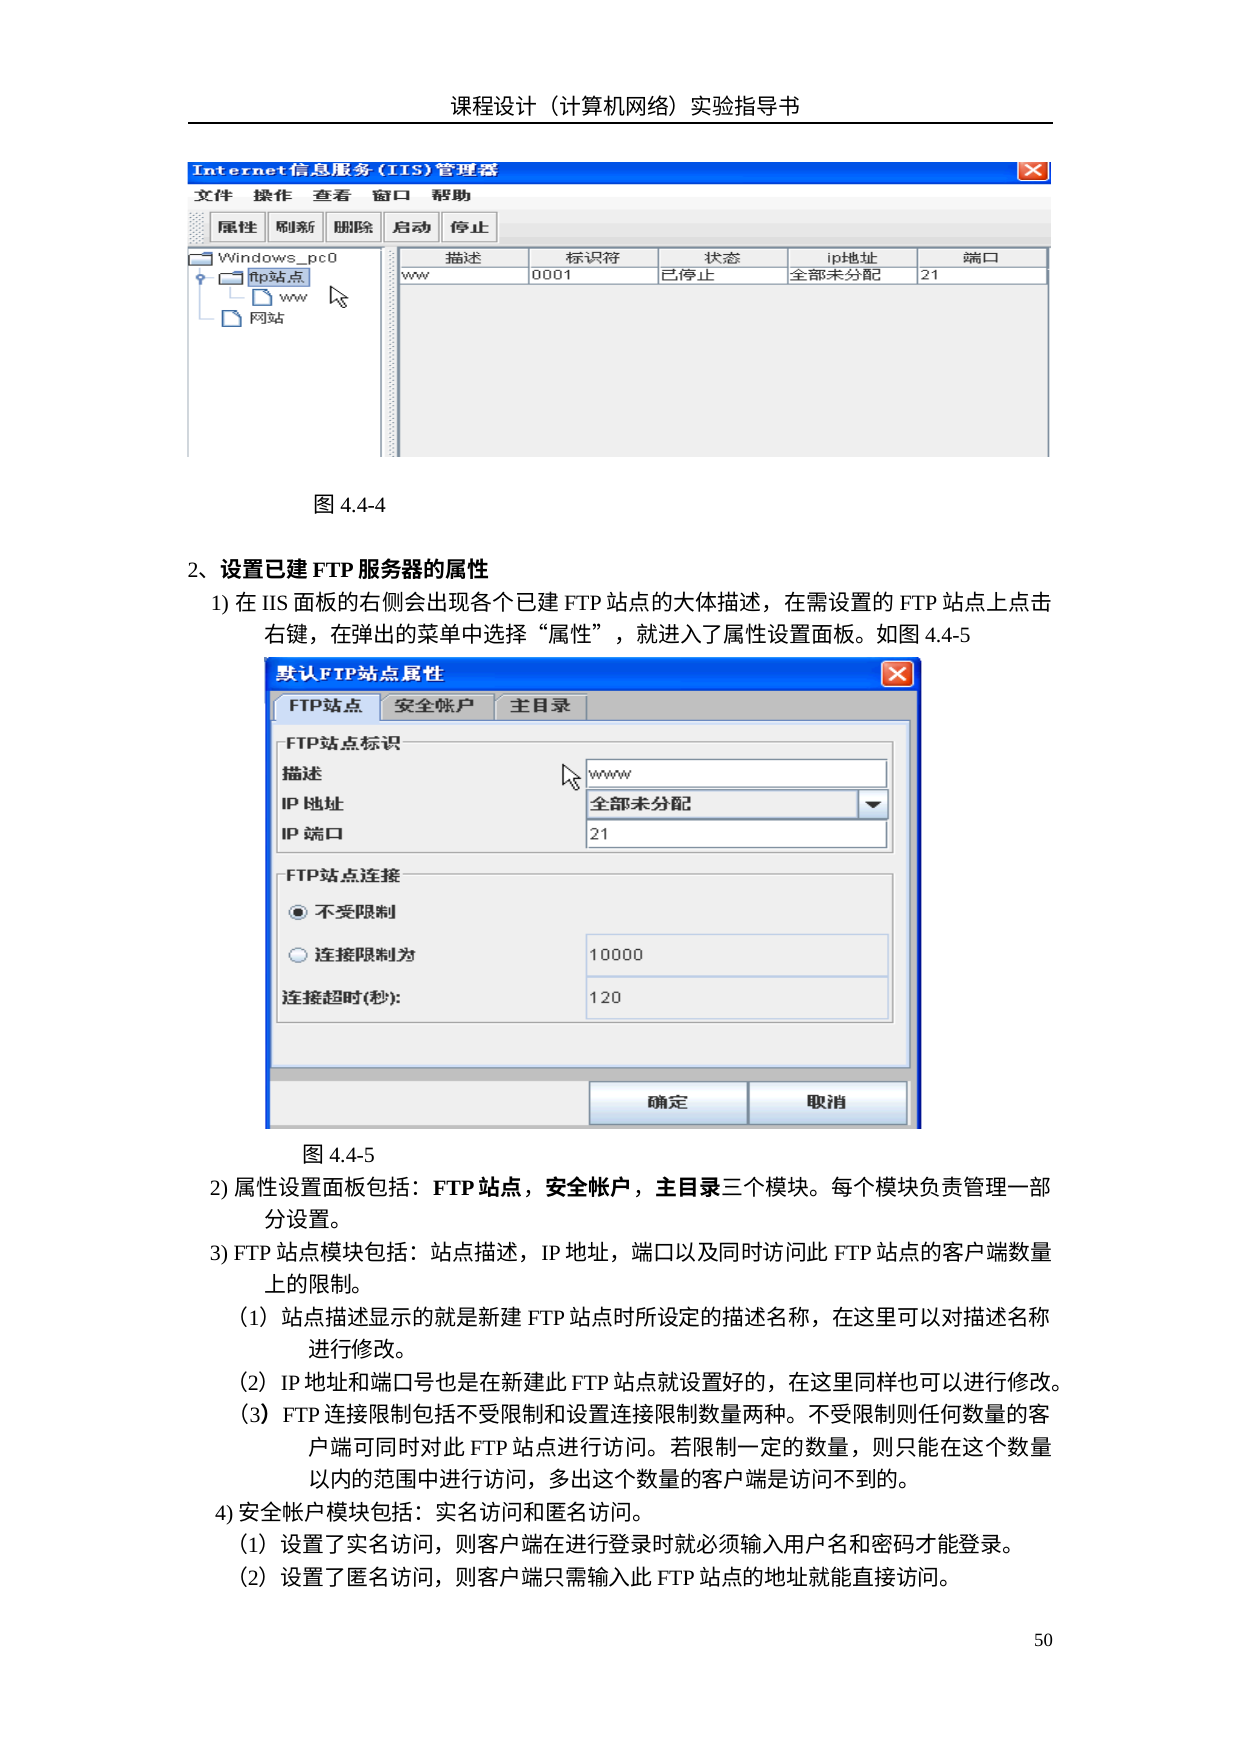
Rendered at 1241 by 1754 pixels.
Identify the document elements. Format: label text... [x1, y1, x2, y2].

text （2）设置了匿名访问，则客户端只需输入此FTP站点的地址就能直接访问。 [187, 1559, 1053, 1592]
text 图 4.4-4 [231, 487, 1053, 519]
picture [187, 162, 1051, 457]
picture [264, 657, 922, 1129]
text 图 4.4-5 [187, 1137, 1053, 1169]
text 2) 属性设置面板包括：FTP站点，安全帐户，主目录三个模块。每个模块负责管理一部分设置。 [187, 1169, 1053, 1234]
text 4) 安全帐户模块包括：实名访问和匿名访问。 [187, 1494, 1053, 1527]
text （1）站点描述显示的就是新建FTP站点时所设定的描述名称，在这里可以对描述名称进行修改。 [187, 1299, 1053, 1364]
text （1）设置了实名访问，则客户端在进行登录时就必须输入用户名和密码才能登录。 [187, 1527, 1053, 1559]
text （3）FTP连接限制包括不受限制和设置连接限制数量两种。不受限制则任何数量的客户端可同时对此FTP站点进行访问。若限制一定的数量，则只能在这个数量以内的范围中进行访问，多出这个数量的客户端是访问不到的。 [187, 1397, 1053, 1494]
text 3) FTP站点模块包括：站点描述，IP地址，端口以及同时访问此FTP站点的客户端数量上的限制。 [187, 1234, 1053, 1299]
text 1) 在IIS面板的右侧会出现各个已建FTP站点的大体描述，在需设置的FTP站点上点击右键，在弹出的菜单中选择“属性”，就进入了属性设置面板。如图4.4-5 [187, 584, 1053, 649]
text （2）IP地址和端口号也是在新建此FTP站点就设置好的，在这里同样也可以进行修改。 [187, 1364, 1053, 1397]
text 2、设置已建FTP服务器的属性 [187, 552, 1053, 584]
